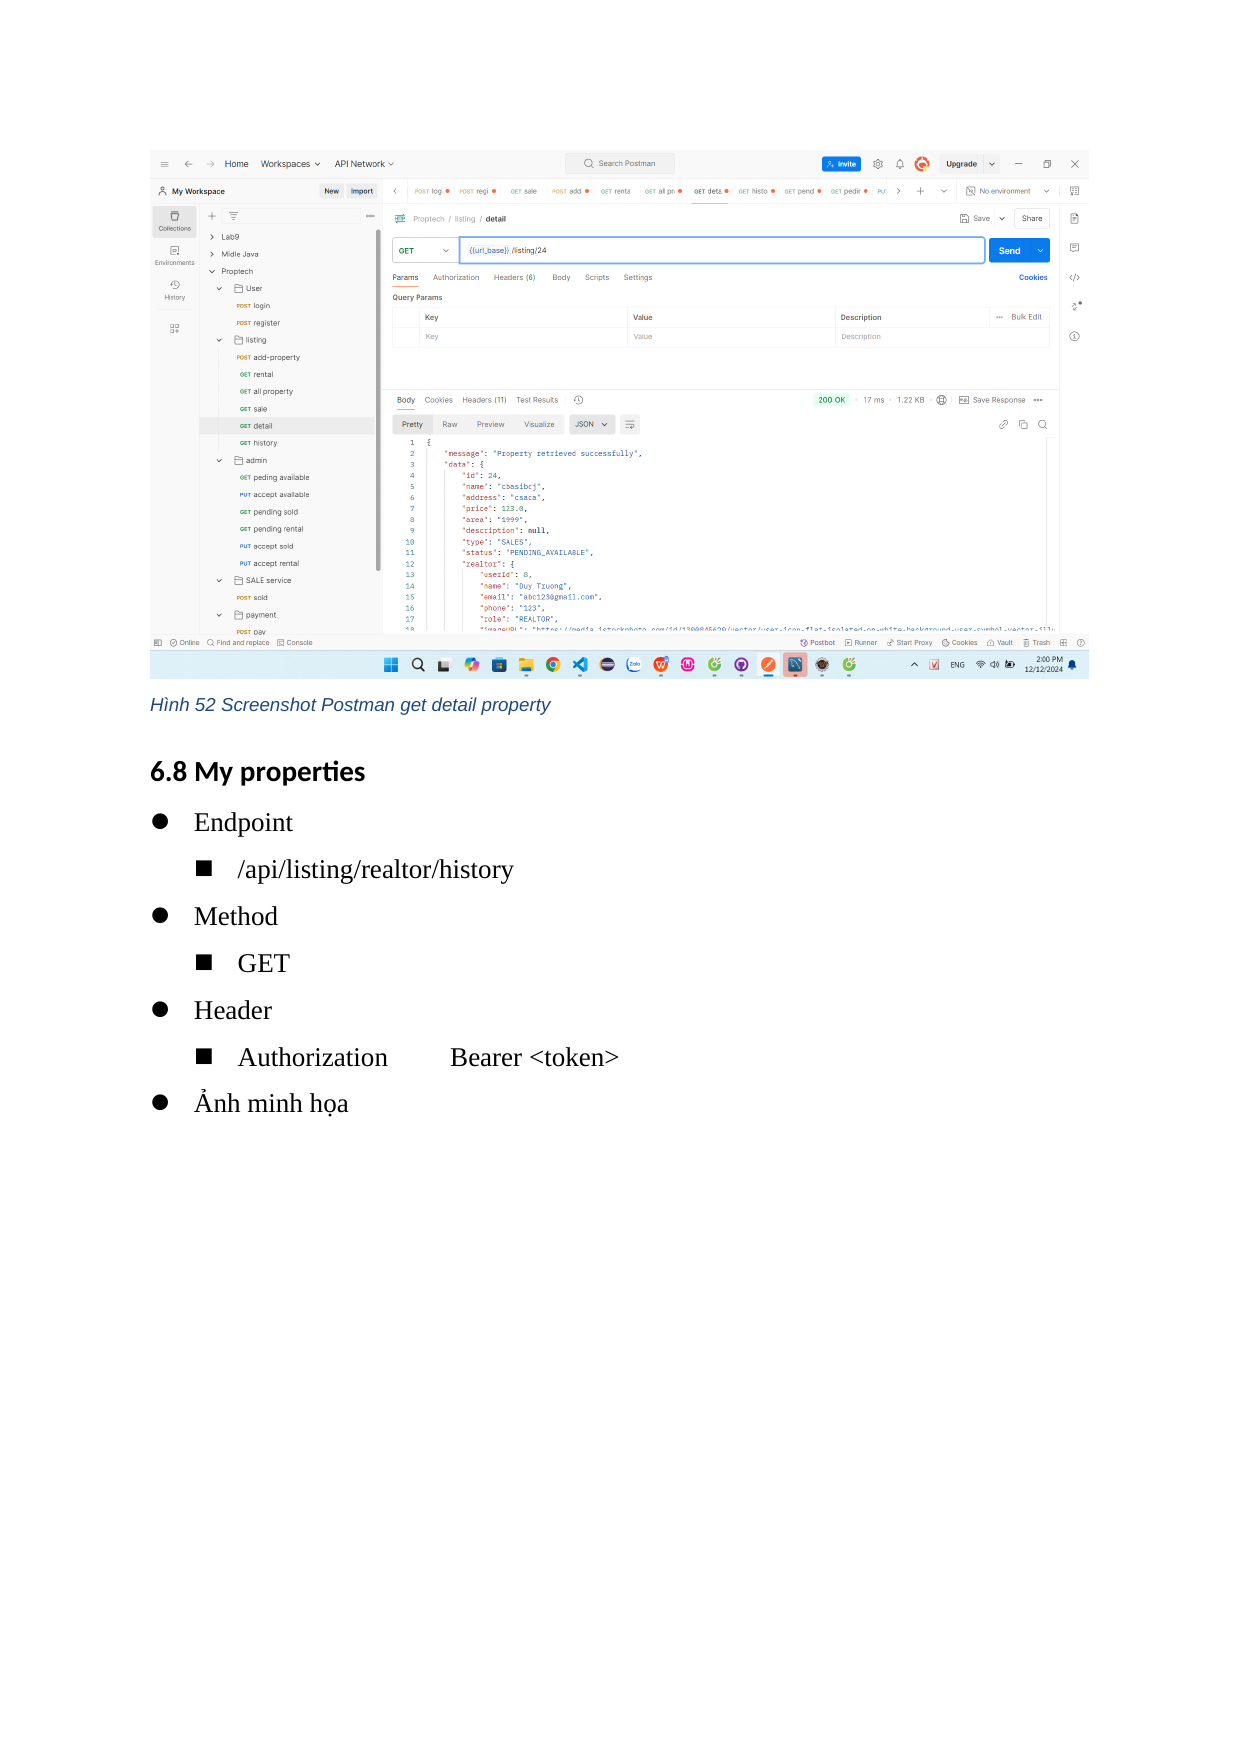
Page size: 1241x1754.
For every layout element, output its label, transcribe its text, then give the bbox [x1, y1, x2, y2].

picture [150, 150, 1089, 679]
text Hình 52 Screenshot Postman get detail property [150, 694, 1090, 715]
list Ảnh minh họa [150, 1087, 1090, 1119]
list GET [194, 947, 1090, 978]
list Method [150, 900, 1090, 931]
list Authorization Bearer <token> [194, 1041, 1090, 1072]
list /api/listing/realtor/history [194, 853, 1090, 884]
list Header [150, 994, 1090, 1025]
subtitle 6.8 My properties [150, 753, 1090, 788]
list Endpoint [150, 806, 1090, 837]
